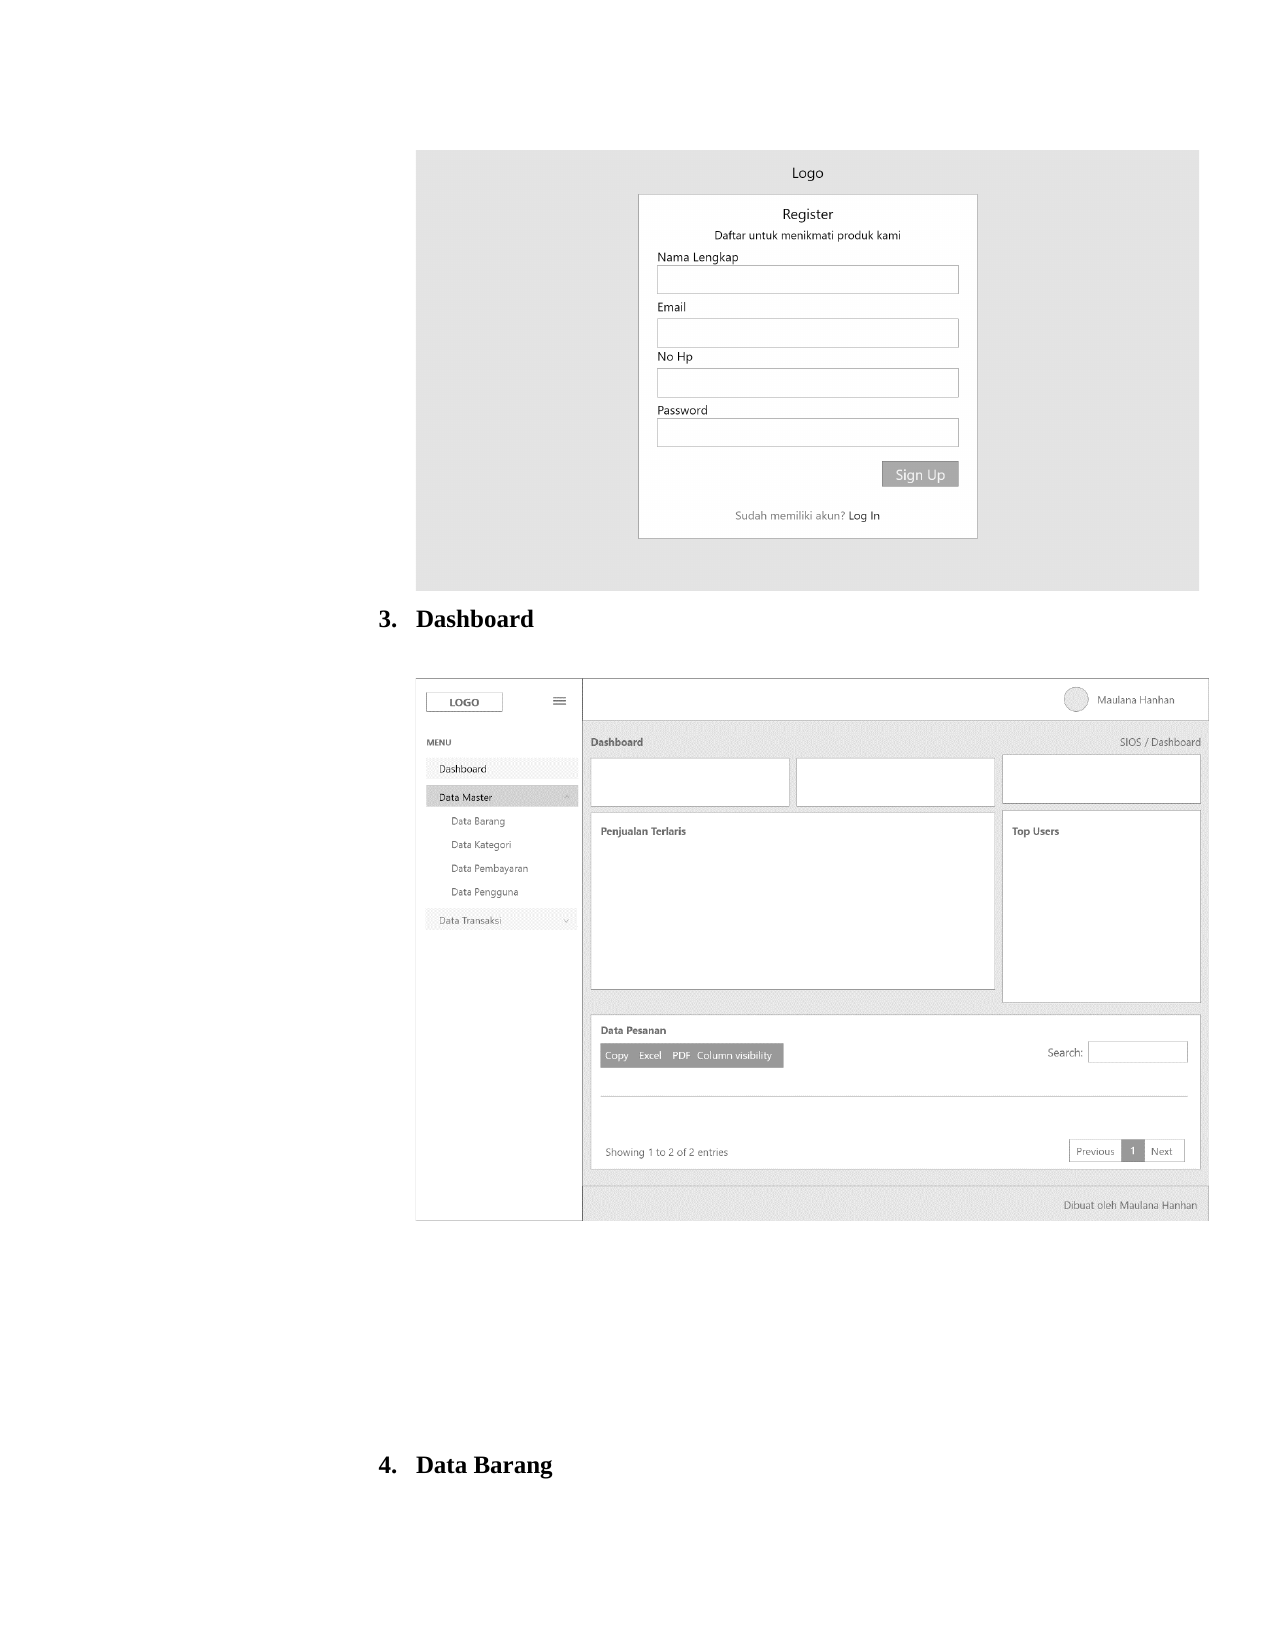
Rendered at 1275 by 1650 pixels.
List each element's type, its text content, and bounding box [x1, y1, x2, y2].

list Dashboard [378, 604, 1125, 633]
list Data Barang [378, 1450, 1125, 1479]
picture [415, 678, 1209, 1221]
picture [415, 150, 1200, 591]
